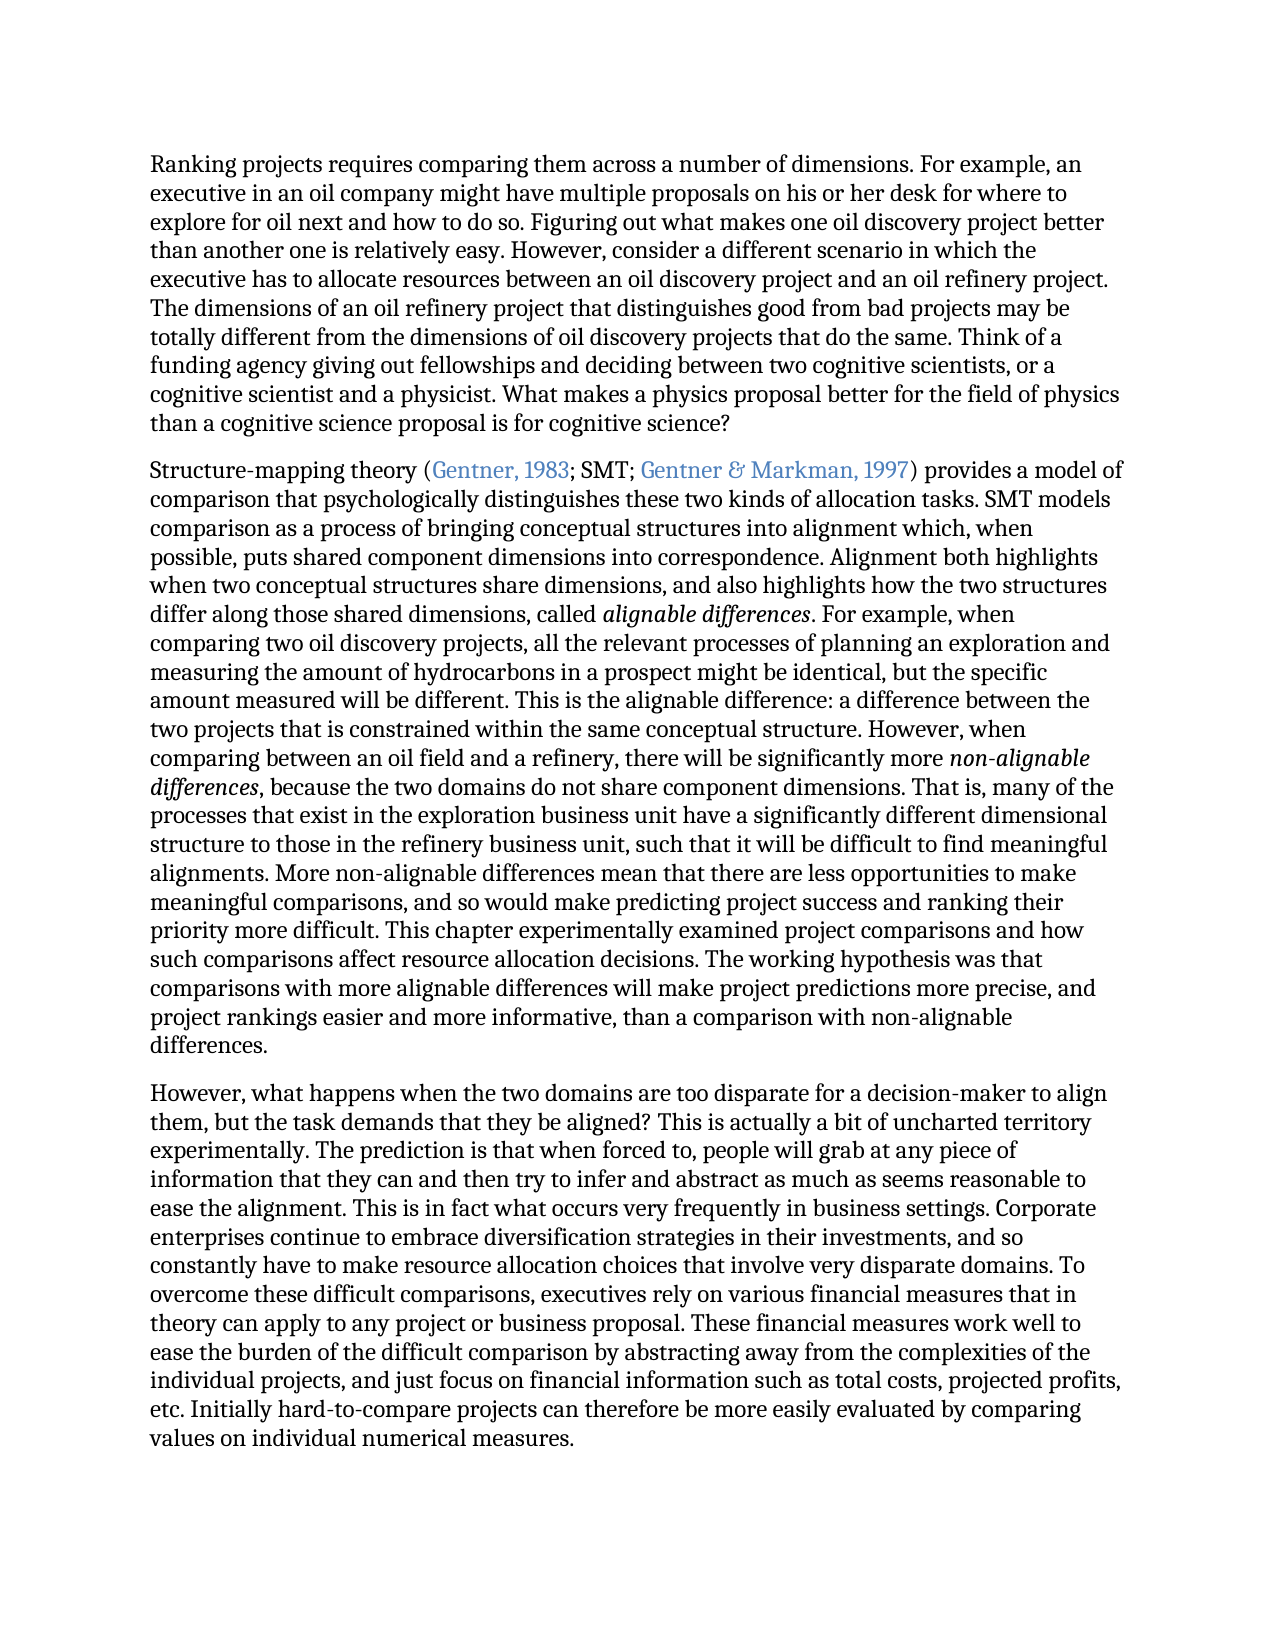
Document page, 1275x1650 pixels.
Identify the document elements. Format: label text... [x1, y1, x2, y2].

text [150, 150, 1125, 437]
text However, what happens when the two domains are too disparate for a decision-maker to align them, but the task demands that they be aligned? This is actually a bit of uncharted territory experimentally. The prediction is that when forced to, people will grab at any piece of information that they can and then try to infer and abstract as much as seems reasonable to ease the alignment. This is in fact what occurs very frequently in business settings. Corporate enterprises continue to embrace diversification strategies in their investments, and so constantly have to make resource allocation choices that involve very disparate domains. To overcome these difficult comparisons, executives rely on various financial measures that in theory can apply to any project or business proposal. These financial measures work well to ease the burden of the difficult comparison by abstracting away from the complexities of the individual projects, and just focus on financial information such as total costs, projected profits, etc. Initially hard-to-compare projects can therefore be more easily evaluated by comparing values on individual numerical measures. [150, 1079, 1125, 1452]
text Structure-mapping theory (Gentner, 1983; SMT; Gentner & Markman, 1997) provides a model of comparison that psychologically distinguishes these two kinds of allocation tasks. SMT models comparison as a process of bringing conceptual structures into alignment which, when possible, puts shared component dimensions into correspondence. Alignment both highlights when two conceptual structures share dimensions, and also highlights how the two structures differ along those shared dimensions, called alignable differences. For example, when comparing two oil discovery projects, all the relevant processes of planning an exploration and measuring the amount of hydrocarbons in a prospect might be identical, but the specific amount measured will be different. This is the alignable difference: a difference between the two projects that is constrained within the same conceptual structure. However, when comparing between an oil field and a refinery, there will be significantly more non-alignable differences, because the two domains do not share component dimensions. That is, many of the processes that exist in the exploration business unit have a significantly different dimensional structure to those in the refinery business unit, such that it will be difficult to find meaningful alignments. More non-alignable differences mean that there are less opportunities to make meaningful comparisons, and so would make predicting project success and ranking their priority more difficult. This chapter experimentally examined project comparisons and how such comparisons affect resource allocation decisions. The working hypothesis was that comparisons with more alignable differences will make project predictions more precise, and project rankings easier and more informative, than a comparison with non-alignable differences. [150, 456, 1125, 1060]
